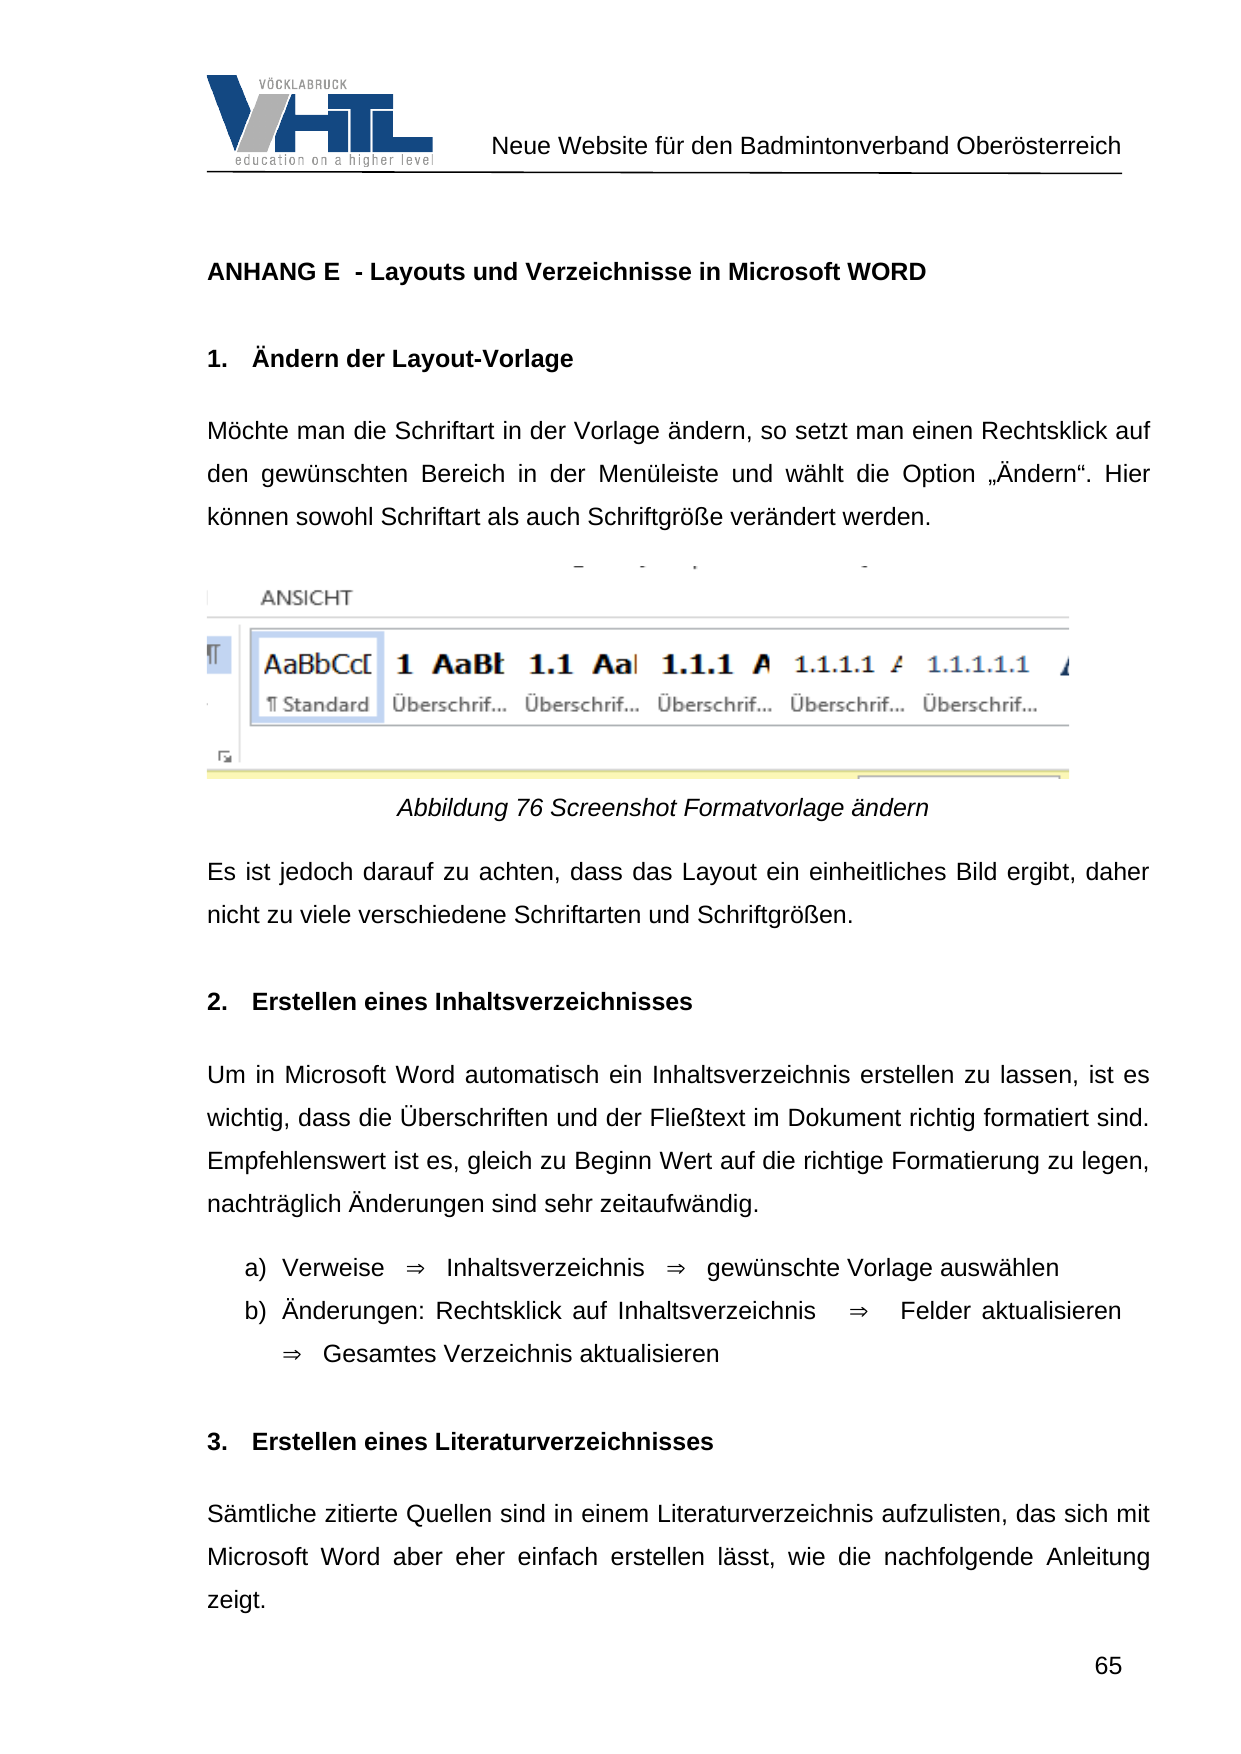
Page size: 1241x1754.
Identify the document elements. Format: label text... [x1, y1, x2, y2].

subtitle - Layouts und Verzeichnisse in Microsoft WORD [207, 257, 1122, 286]
subtitle Erstellen eines Literaturverzeichnisses [207, 1426, 1122, 1455]
text Sämtliche zitierte Quellen sind in einem Literaturverzeichnis aufzulisten, das sich mit Microsoft Word aber eher einfach erstellen lässt, wie die nachfolgende Anleitung zeigt. [207, 1499, 1152, 1614]
text Es ist jedoch darauf zu achten, dass das Layout ein einheitliches Bild ergibt, daher nicht zu viele verschiedene Schriftarten und Schriftgrößen. [207, 857, 1152, 929]
subtitle Ändern der Layout-Vorlage [207, 344, 1122, 372]
picture [206, 566, 1070, 779]
list Verweise Inhaltsverzeichnis gewünschte Vorlage auswählen [244, 1253, 1122, 1282]
text Möchte man die Schriftart in der Vorlage ändern, so setzt man einen Rechtsklick auf den gewünschten Bereich in der Menüleiste und wählt die Option „Ändern“. Hier können sowohl Schriftart als auch Schriftgröße verändert werden. [207, 416, 1152, 531]
text Abbildung 76 Screenshot Formatvorlage ändern [207, 793, 1122, 822]
subtitle Erstellen eines Inhaltsverzeichnisses [207, 987, 1122, 1016]
picture [206, 75, 433, 167]
list Änderungen: Rechtsklick auf Inhaltsverzeichnis Felder aktualisieren Gesamtes Verzeichnis aktualisieren [244, 1296, 1122, 1368]
text Um in Microsoft Word automatisch ein Inhaltsverzeichnis erstellen zu lassen, ist es wichtig, dass die Überschriften und der Fließtext im Dokument richtig formatiert sind. Empfehlenswert ist es, gleich zu Beginn Wert auf die richtige Formatierung zu legen, nachträglich Änderungen sind sehr zeitaufwändig. [207, 1060, 1152, 1218]
